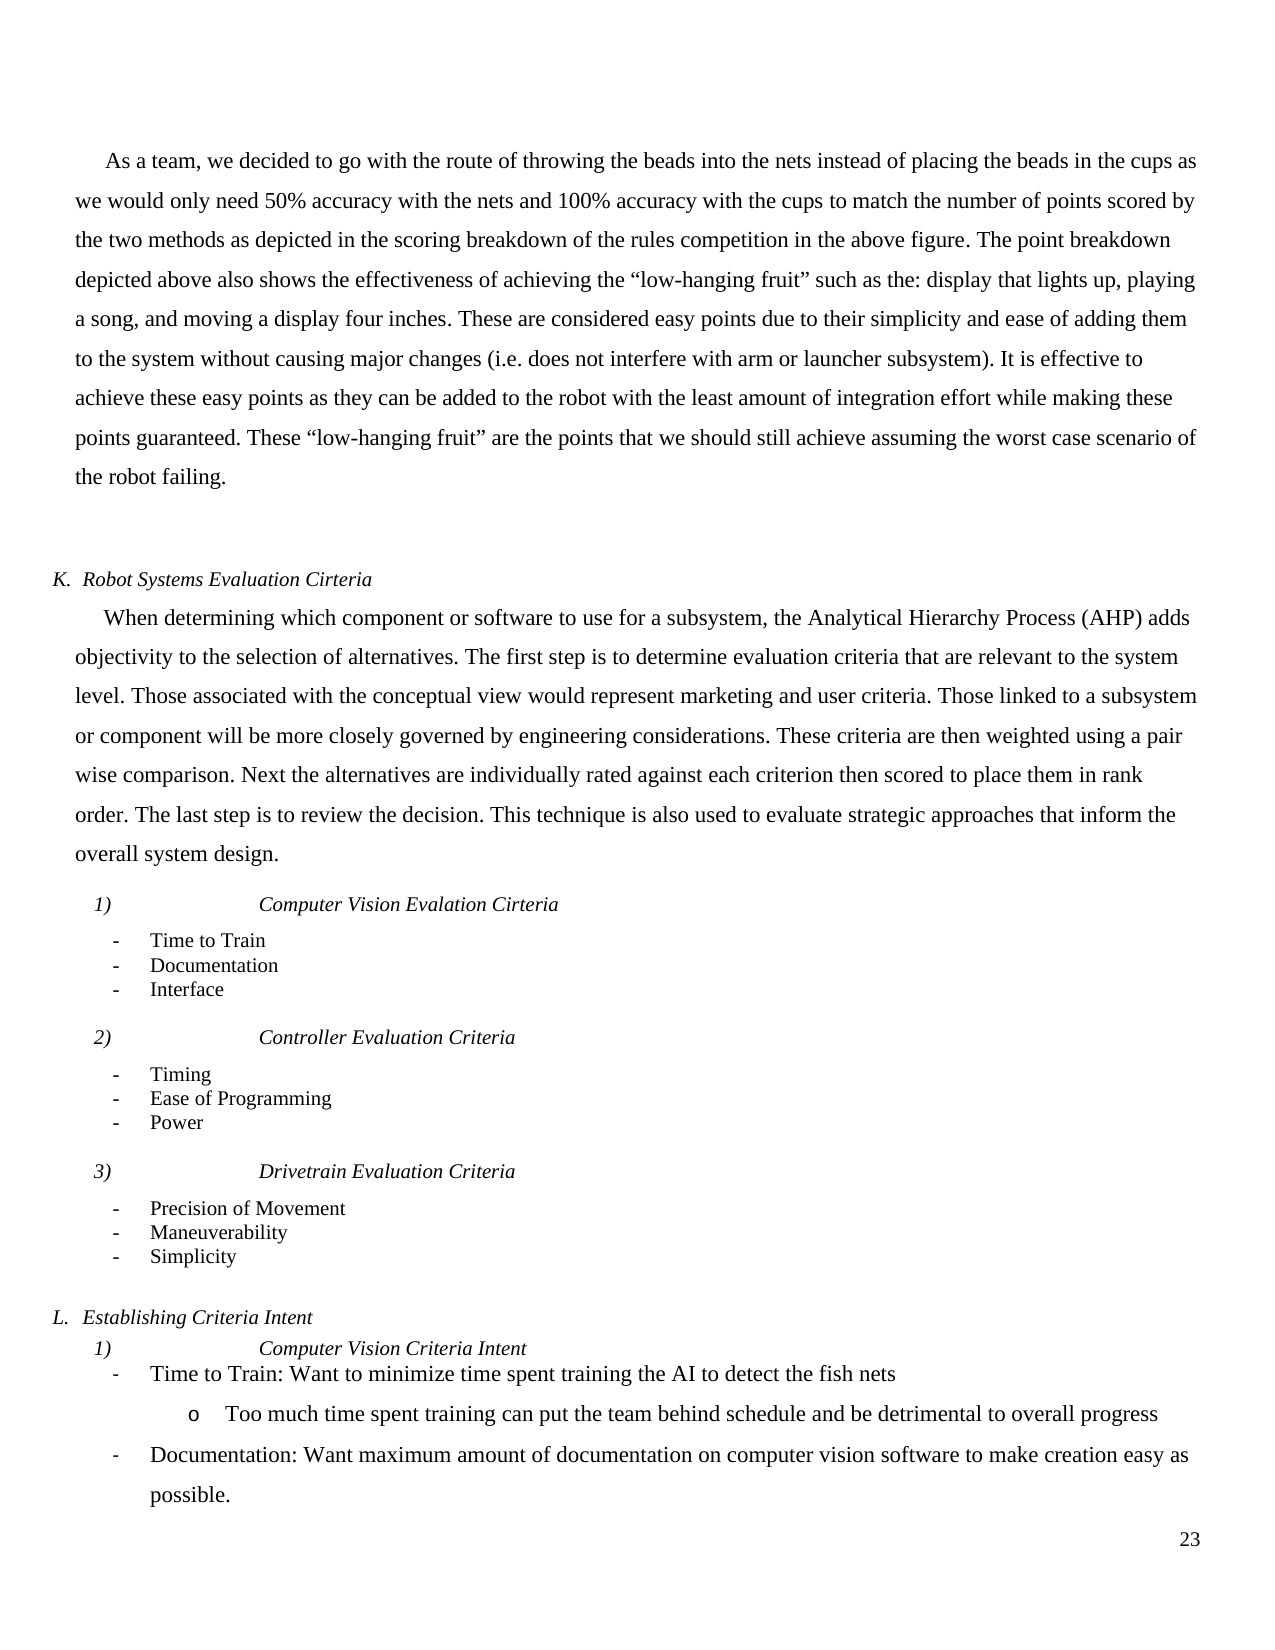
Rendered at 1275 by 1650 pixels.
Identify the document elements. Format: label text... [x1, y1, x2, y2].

subtitle Computer Vision Evalation Cirteria [75, 892, 1200, 916]
list Precision of Movement [112, 1196, 1200, 1220]
list Maneuverability [112, 1220, 1200, 1244]
list Simplicity [112, 1244, 1200, 1268]
list Interface [112, 977, 1200, 1001]
subtitle Establishing Criteria Intent [52, 1305, 1200, 1329]
subtitle Robot Systems Evaluation Cirteria [52, 567, 1200, 591]
subtitle Computer Vision Criteria Intent [75, 1335, 1200, 1360]
list Timing [112, 1062, 1200, 1086]
list Ease of Programming [112, 1086, 1200, 1110]
list Documentation: Want maximum amount of documentation on computer vision software to make creation easy as possible. [112, 1441, 1200, 1507]
subtitle Controller Evaluation Criteria [75, 1025, 1200, 1050]
list Power [112, 1110, 1200, 1134]
text As a team, we decided to go with the route of throwing the beads into the nets instead of placing the beads in the cups as we would only need 50% accuracy with the nets and 100% accuracy with the cups to match the number of points scored by the two methods as depicted in the scoring breakdown of the rules competition in the above figure. The point breakdown depicted above also shows the effectiveness of achieving the “low-hanging fruit” such as the: display that lights up, playing a song, and moving a display four inches. These are considered easy points due to their simplicity and ease of adding them to the system without causing major changes (i.e. does not interfere with arm or launcher subsystem). It is effective to achieve these easy points as they can be added to the robot with the least amount of integration effort while making these points guaranteed. These “low-hanging fruit” are the points that we should still achieve assuming the worst case scenario of the robot failing. [75, 147, 1200, 489]
list Time to Train: Want to minimize time spent training the AI to detect the fish nets [112, 1360, 1200, 1387]
text When determining which component or software to use for a subsystem, the Analytical Hierarchy Process (AHP) adds objectivity to the selection of alternatives. The first step is to determine evaluation criteria that are relevant to the system level. Those associated with the conceptual view would represent marketing and user criteria. Those linked to a subsystem or component will be more closely governed by engineering considerations. These criteria are then weighted using a pair wise comparison. Next the alternatives are individually rated against each criterion then scored to place them in rank order. The last step is to review the decision. This technique is also used to evaluate strategic approaches that inform the overall system design. [75, 603, 1200, 867]
list Documentation [112, 952, 1200, 977]
subtitle Drivetrain Evaluation Criteria [75, 1158, 1200, 1183]
list Time to Train [112, 928, 1200, 952]
list Too much time spent training can put the team behind schedule and be detrimental to overall progress [187, 1400, 1200, 1427]
